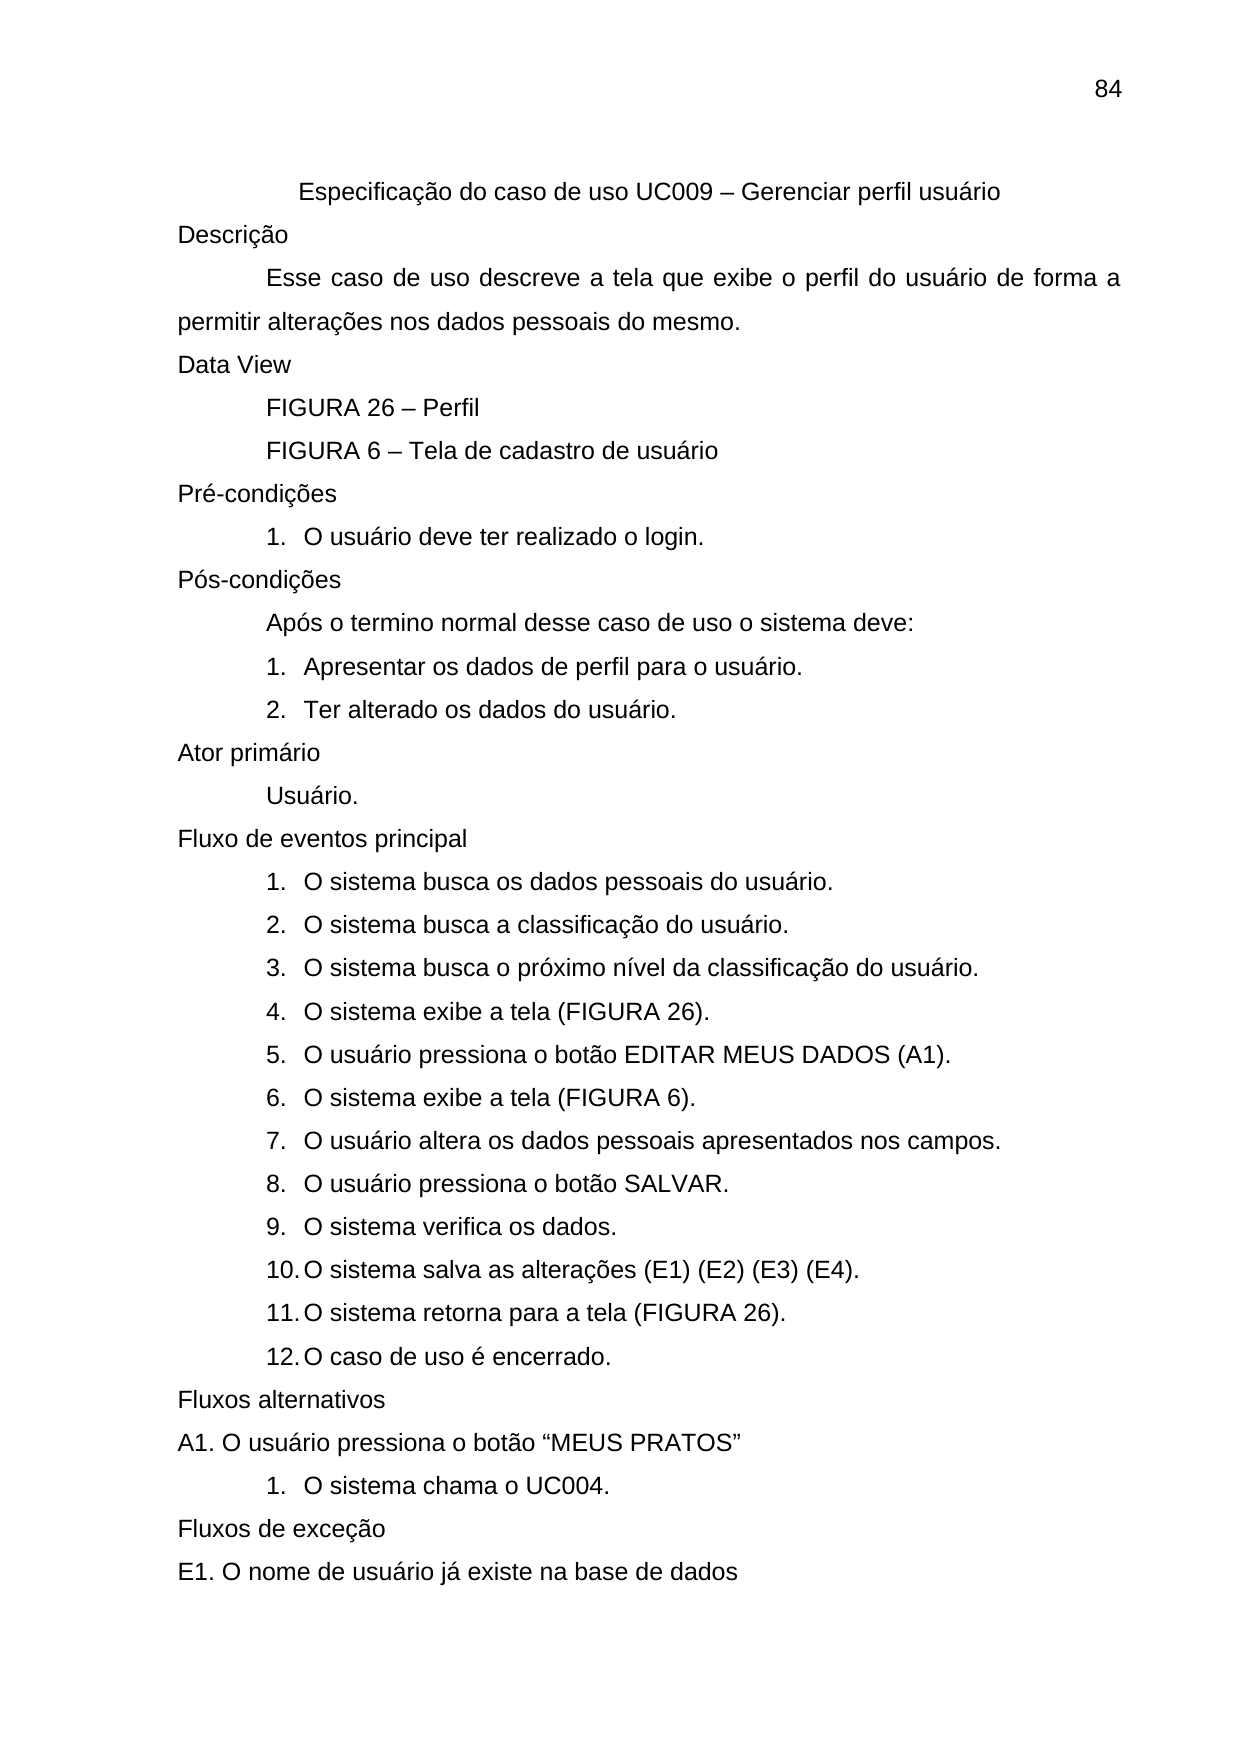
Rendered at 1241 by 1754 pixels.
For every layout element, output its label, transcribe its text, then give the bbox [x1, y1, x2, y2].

list O sistema busca os dados pessoais do usuário. [266, 867, 1122, 896]
text Esse caso de uso descreve a tela que exibe o perfil do usuário de forma a permitir alterações nos dados pessoais do mesmo. [177, 263, 1122, 335]
list O sistema verifica os dados. [266, 1212, 1122, 1241]
text Data View [177, 350, 1122, 378]
list O usuário pressiona o botão EDITAR MEUS DADOS (A1). [266, 1040, 1122, 1068]
text A1. O usuário pressiona o botão “MEUS PRATOS” [177, 1428, 1122, 1457]
list Ter alterado os dados do usuário. [266, 695, 1122, 723]
list O usuário pressiona o botão SALVAR. [266, 1169, 1122, 1198]
list O sistema retorna para a tela (FIGURA 26). [266, 1298, 1122, 1327]
list O usuário deve ter realizado o login. [266, 522, 1122, 551]
list O sistema busca a classificação do usuário. [266, 910, 1122, 939]
list O sistema chama o UC004. [266, 1471, 1122, 1500]
text Especificação do caso de uso UC009 – Gerenciar perfil usuário [177, 177, 1122, 206]
text Ator primário [177, 738, 1122, 767]
list O sistema exibe a tela (FIGURA 6). [266, 1083, 1122, 1112]
text Fluxos de exceção [177, 1514, 1122, 1543]
text Pós-condições [177, 565, 1122, 594]
text FIGURA 26 – Perfil [177, 393, 1122, 422]
text E1. O nome de usuário já existe na base de dados [177, 1557, 1122, 1586]
list O sistema exibe a tela (FIGURA 26). [266, 997, 1122, 1025]
text FIGURA 6 – Tela de cadastro de usuário [177, 436, 1122, 465]
text Usuário. [177, 781, 1122, 810]
text Após o termino normal desse caso de uso o sistema deve: [177, 608, 1122, 637]
list O sistema busca o próximo nível da classificação do usuário. [266, 953, 1122, 982]
list O usuário altera os dados pessoais apresentados nos campos. [266, 1126, 1122, 1155]
list O sistema salva as alterações (E1) (E2) (E3) (E4). [266, 1255, 1122, 1284]
list Apresentar os dados de perfil para o usuário. [266, 652, 1122, 680]
text Fluxo de eventos principal [177, 824, 1122, 853]
text Pré-condições [177, 479, 1122, 508]
text Fluxos alternativos [177, 1385, 1122, 1413]
text Descrição [177, 220, 1122, 249]
list O caso de uso é encerrado. [266, 1342, 1122, 1370]
